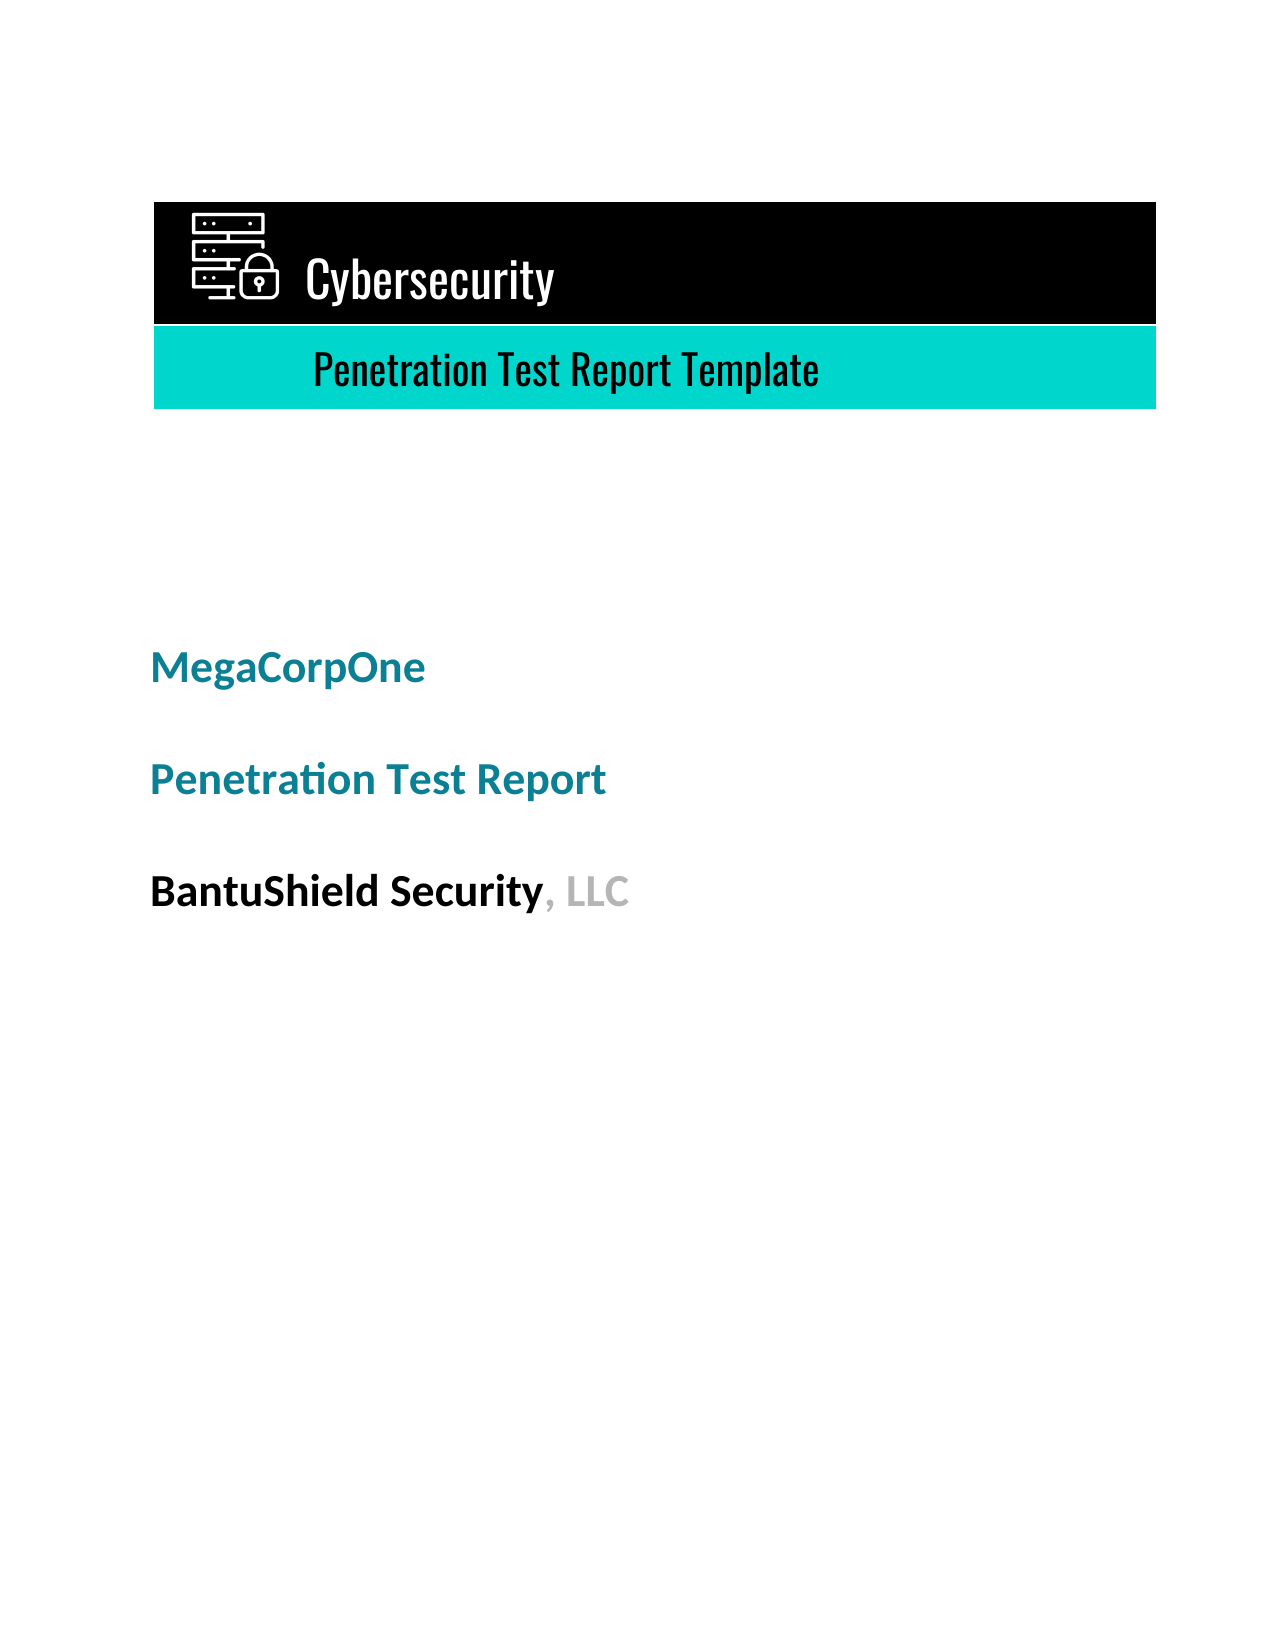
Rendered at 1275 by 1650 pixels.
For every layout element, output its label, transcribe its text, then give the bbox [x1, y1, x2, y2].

title Penetration Test Report [150, 749, 1125, 806]
table_cell Penetration Test Report Template [154, 326, 1156, 409]
picture [191, 212, 280, 300]
table_header Cybersecurity [154, 202, 1156, 324]
text BantuShield Security, LLC [150, 861, 1125, 917]
title MegaCorpOne [150, 638, 1125, 694]
